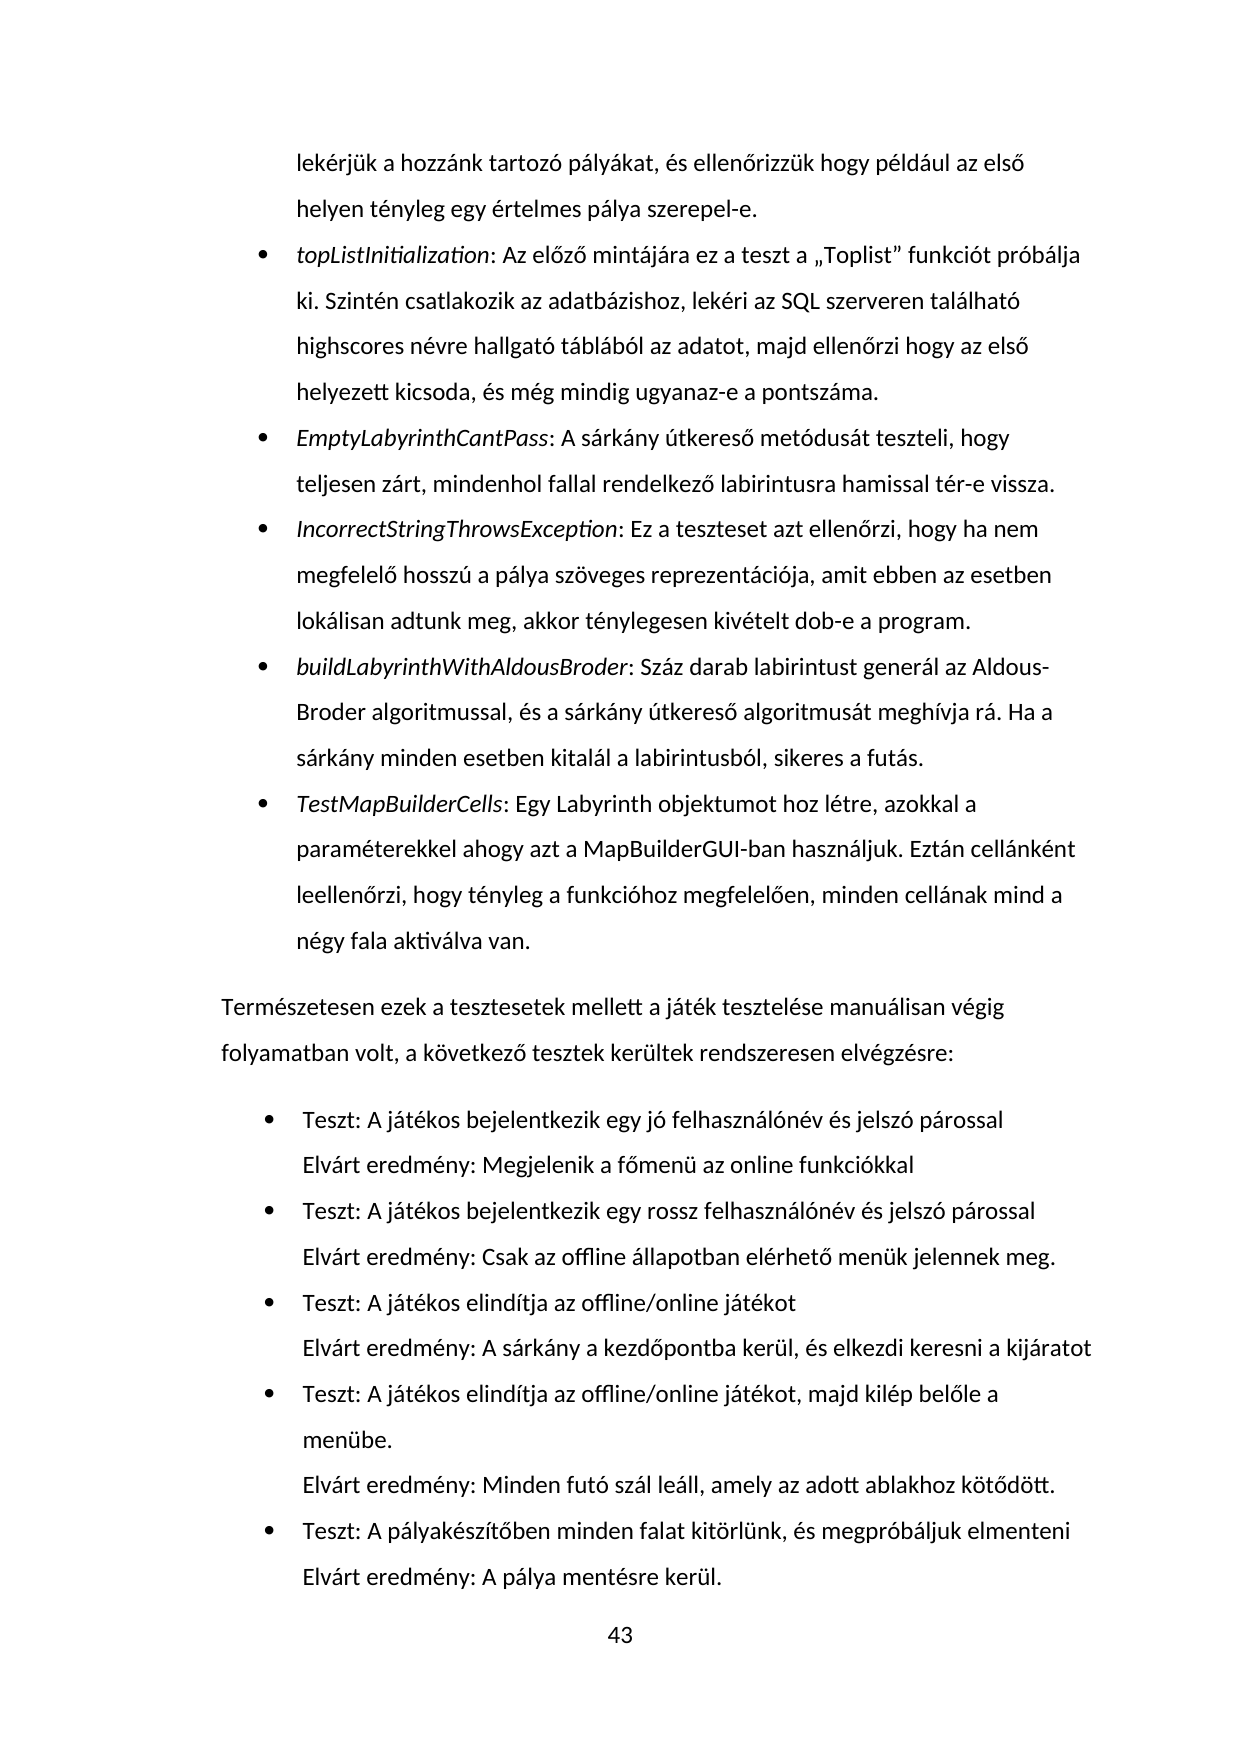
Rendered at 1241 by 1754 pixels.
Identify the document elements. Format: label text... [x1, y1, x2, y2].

list EmptyLabyrinthCantPass: A sárkány útkereső metódusát teszteli, hogy teljesen zárt, mindenhol fallal rendelkező labirintusra hamissal tér-e vissza. [258, 422, 1093, 498]
list IncorrectStringThrowsException: Ez a teszteset azt ellenőrzi, hogy ha nem megfelelő hosszú a pálya szöveges reprezentációja, amit ebben az esetben lokálisan adtunk meg, akkor ténylegesen kivételt dob-e a program. [258, 513, 1093, 635]
list Teszt: A pályakészítőben minden falat kitörlünk, és megpróbáljuk elmenteni Elvárt eredmény: A pálya mentésre kerül. [265, 1515, 1093, 1592]
list TestMapBuilderCells: Egy Labyrinth objektumot hoz létre, azokkal a paraméterekkel ahogy azt a MapBuilderGUI-ban használjuk. Eztán cellánként leellenőrzi, hogy tényleg a funkcióhoz megfelelően, minden cellának mind a négy fala aktiválva van. [258, 788, 1093, 956]
text Természetesen ezek a tesztesetek mellett a játék tesztelése manuálisan végig folyamatban volt, a következő tesztek kerültek rendszeresen elvégzésre: [221, 992, 1093, 1068]
list topListInitialization: Az előző mintájára ez a teszt a „Toplist” funkciót próbálja ki. Szintén csatlakozik az adatbázishoz, lekéri az SQL szerveren található highscores névre hallgató táblából az adatot, majd ellenőrzi hogy az első helyezett kicsoda, és még mindig ugyanaz-e a pontszáma. [258, 239, 1093, 407]
list Teszt: A játékos elindítja az offline/online játékot, majd kilép belőle a menübe. Elvárt eredmény: Minden futó szál leáll, amely az adott ablakhoz kötődött. [265, 1378, 1093, 1500]
list buildLabyrinthWithAldousBroder: Száz darab labirintust generál az Aldous-Broder algoritmussal, és a sárkány útkereső algoritmusát meghívja rá. Ha a sárkány minden esetben kitalál a labirintusból, sikeres a futás. [258, 651, 1093, 773]
list Teszt: A játékos bejelentkezik egy rossz felhasználónév és jelszó párossal Elvárt eredmény: Csak az offline állapotban elérhető menük jelennek meg. [265, 1195, 1093, 1272]
list Teszt: A játékos bejelentkezik egy jó felhasználónév és jelszó párossal Elvárt eredmény: Megjelenik a főmenü az online funkciókkal [265, 1104, 1093, 1180]
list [258, 148, 1093, 224]
list Teszt: A játékos elindítja az offline/online játékot Elvárt eredmény: A sárkány a kezdőpontba kerül, és elkezdi keresni a kijáratot [265, 1287, 1093, 1363]
